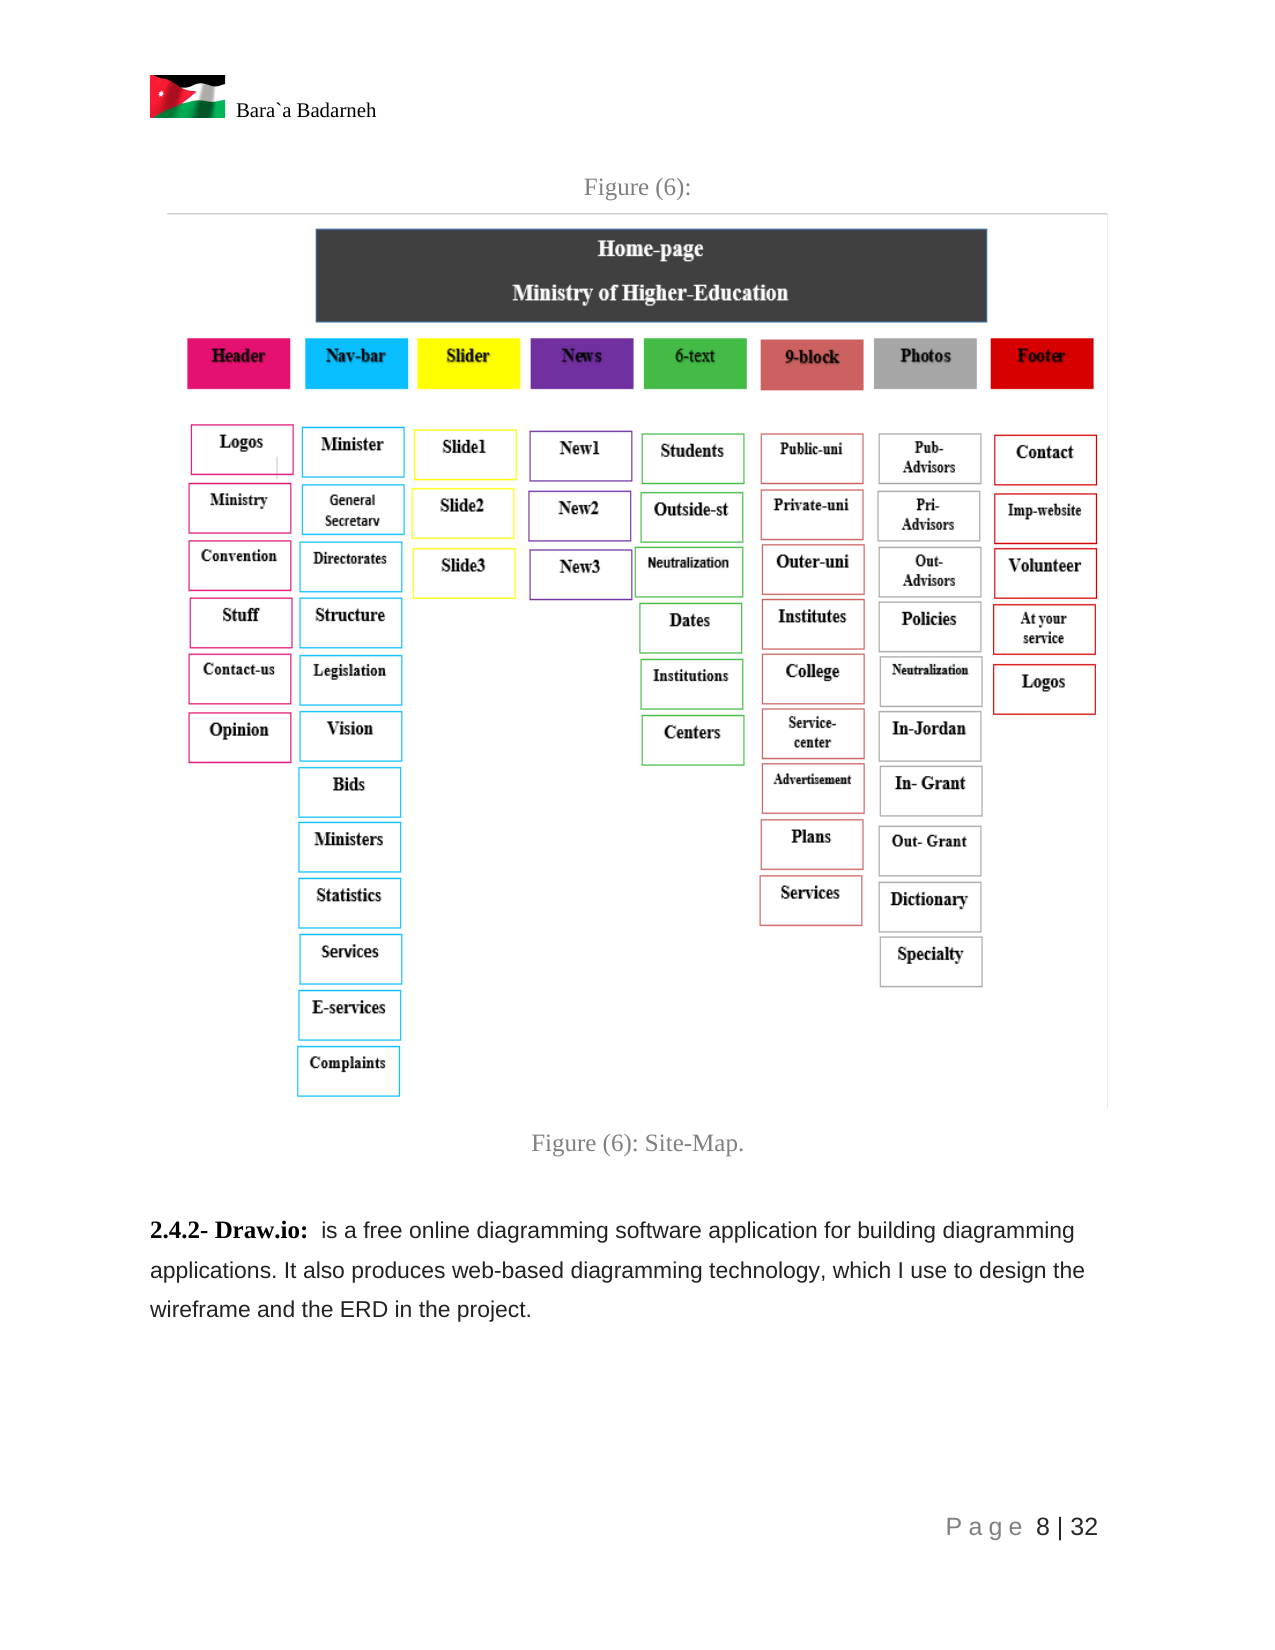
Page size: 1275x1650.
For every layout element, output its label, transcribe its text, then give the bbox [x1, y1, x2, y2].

text 2.4.2- Draw.io: is a free online diagramming software application for building diagramming applications. It also produces web-based diagramming technology, which I use to design the wireframe and the ERD in the project. [150, 1215, 1125, 1322]
picture [167, 213, 1108, 1109]
picture [150, 75, 226, 118]
